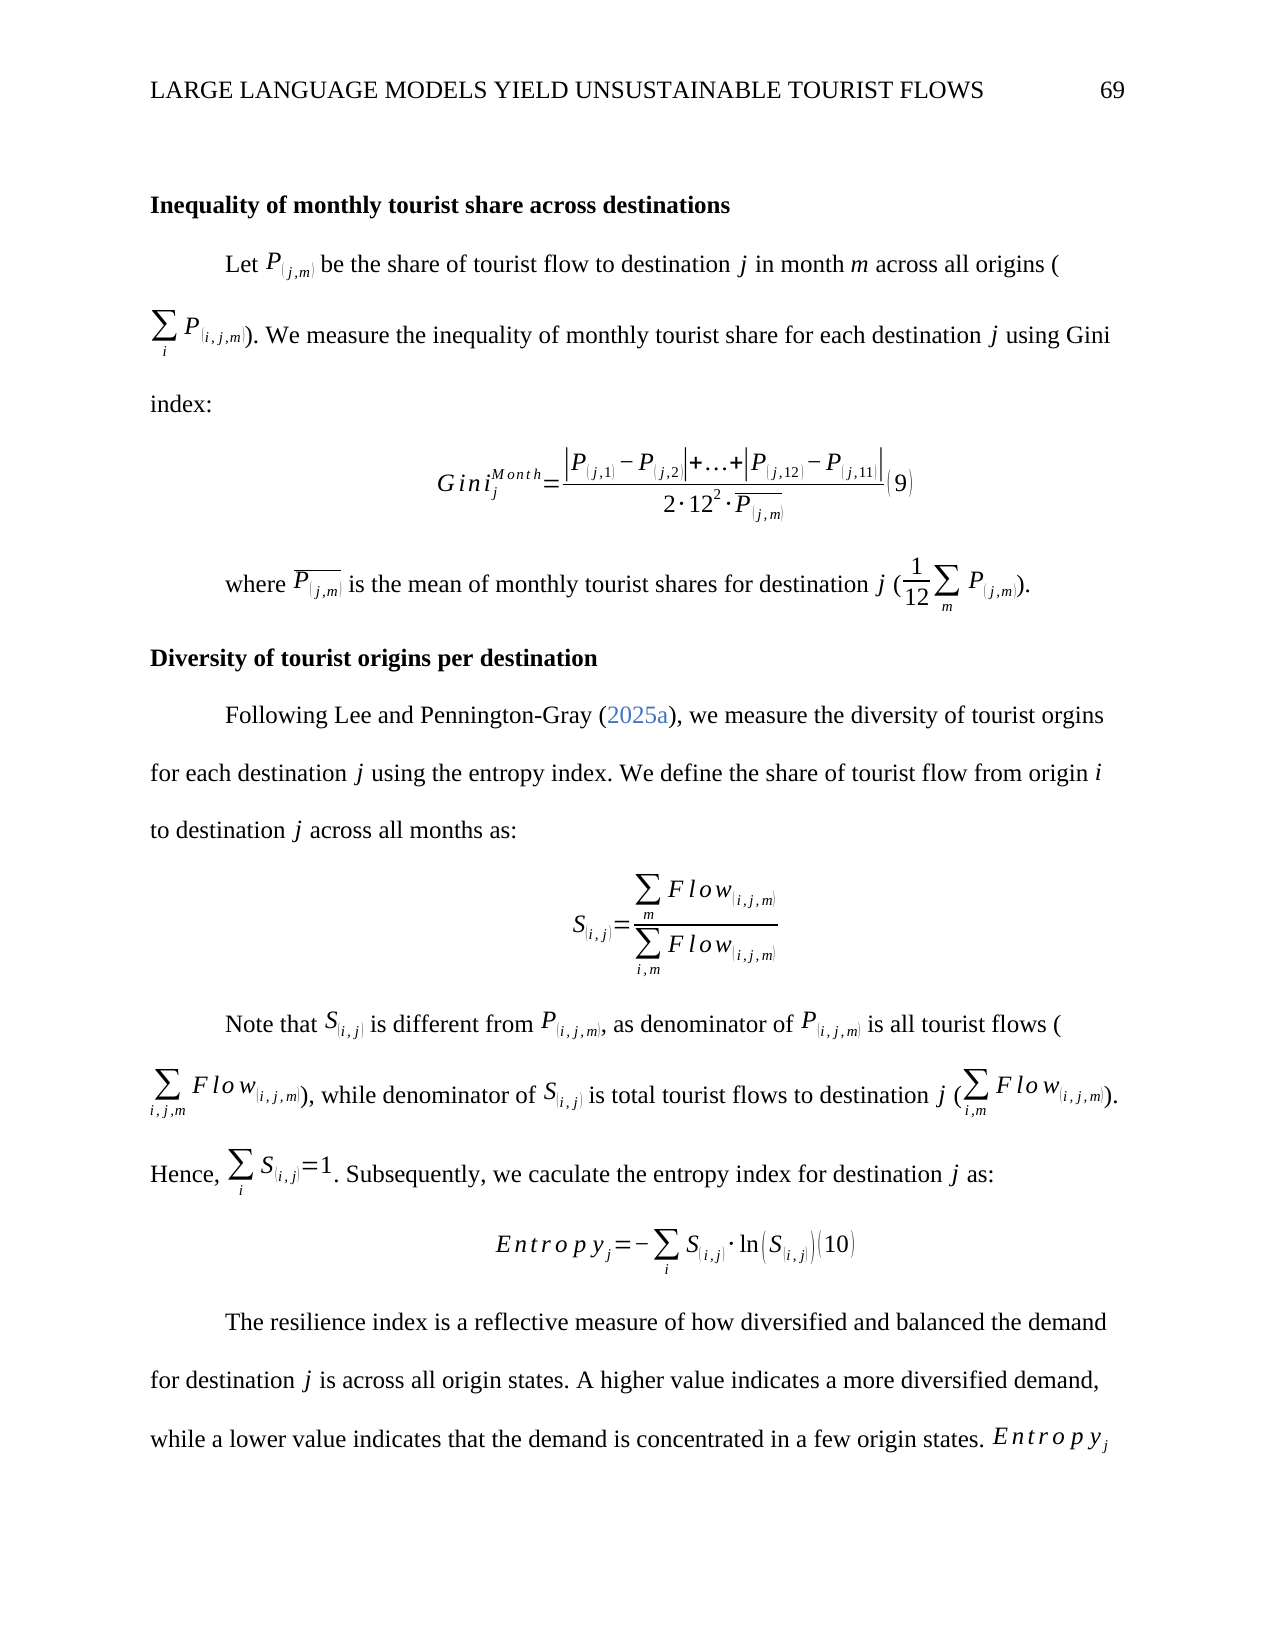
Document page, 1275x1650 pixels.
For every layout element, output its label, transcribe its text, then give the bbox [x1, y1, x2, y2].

text Note that is different from , as denominator of is all tourist flows (), while denominator of is total tourist flows to destination (). Hence, . Subsequently, we caculate the entropy index for destination as: [150, 1007, 1125, 1199]
subtitle Diversity of tourist origins per destination [150, 643, 1125, 672]
text Following Lee and Pennington-Gray (2025a), we measure the diversity of tourist orgins for each destination using the entropy index. We define the share of tourist flow from origin to destination across all months as: [150, 700, 1125, 844]
text where is the mean of monthly tourist shares for destination (). [150, 552, 1125, 614]
text Let be the share of tourist flow to destination in month across all origins (). We measure the inequality of monthly tourist share for each destination using Gini index: [150, 247, 1125, 418]
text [150, 1307, 1125, 1454]
subtitle Inequality of monthly tourist share across destinations [150, 190, 1125, 219]
